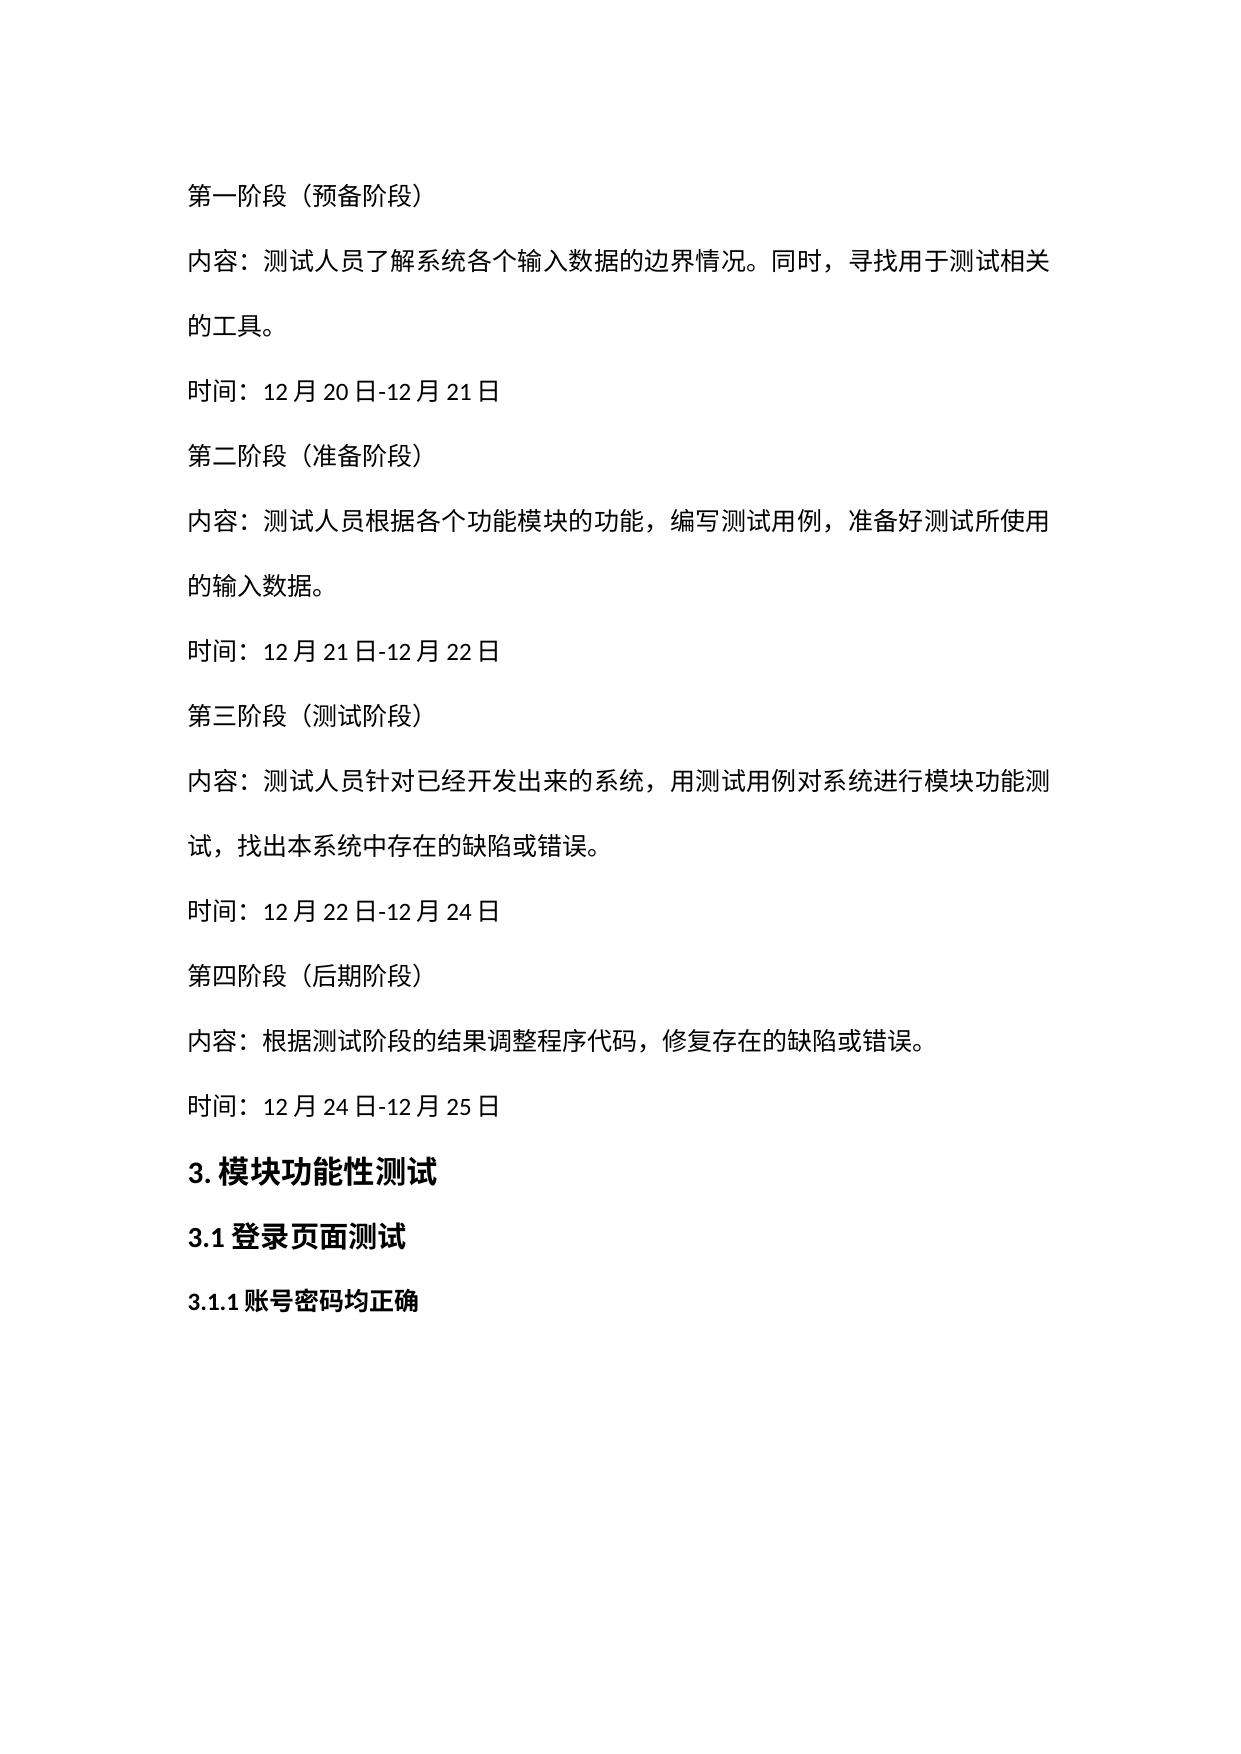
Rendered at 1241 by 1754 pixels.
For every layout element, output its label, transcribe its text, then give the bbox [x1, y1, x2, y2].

list 时间：12月20日-12月21日 [187, 357, 1053, 422]
list 账号密码均正确 [187, 1267, 1053, 1332]
list 内容：测试人员针对已经开发出来的系统，用测试用例对系统进行模块功能测试，找出本系统中存在的缺陷或错误。 [187, 747, 1053, 877]
list 第一阶段（预备阶段） [187, 162, 1053, 227]
list 登录页面测试 [187, 1202, 1053, 1267]
list 内容：根据测试阶段的结果调整程序代码，修复存在的缺陷或错误。 [187, 1007, 1053, 1072]
list 内容：测试人员了解系统各个输入数据的边界情况。同时，寻找用于测试相关的工具。 [187, 227, 1053, 357]
list 时间：12月22日-12月24日 [187, 877, 1053, 942]
list 第二阶段（准备阶段） [187, 422, 1053, 487]
list 时间：12月24日-12月25日 [187, 1072, 1053, 1137]
list 第三阶段（测试阶段） [187, 682, 1053, 747]
list 时间：12月21日-12月22日 [187, 617, 1053, 682]
list 第四阶段（后期阶段） [187, 942, 1053, 1007]
list 模块功能性测试 [187, 1137, 1053, 1202]
list 内容：测试人员根据各个功能模块的功能，编写测试用例，准备好测试所使用的输入数据。 [187, 487, 1053, 617]
